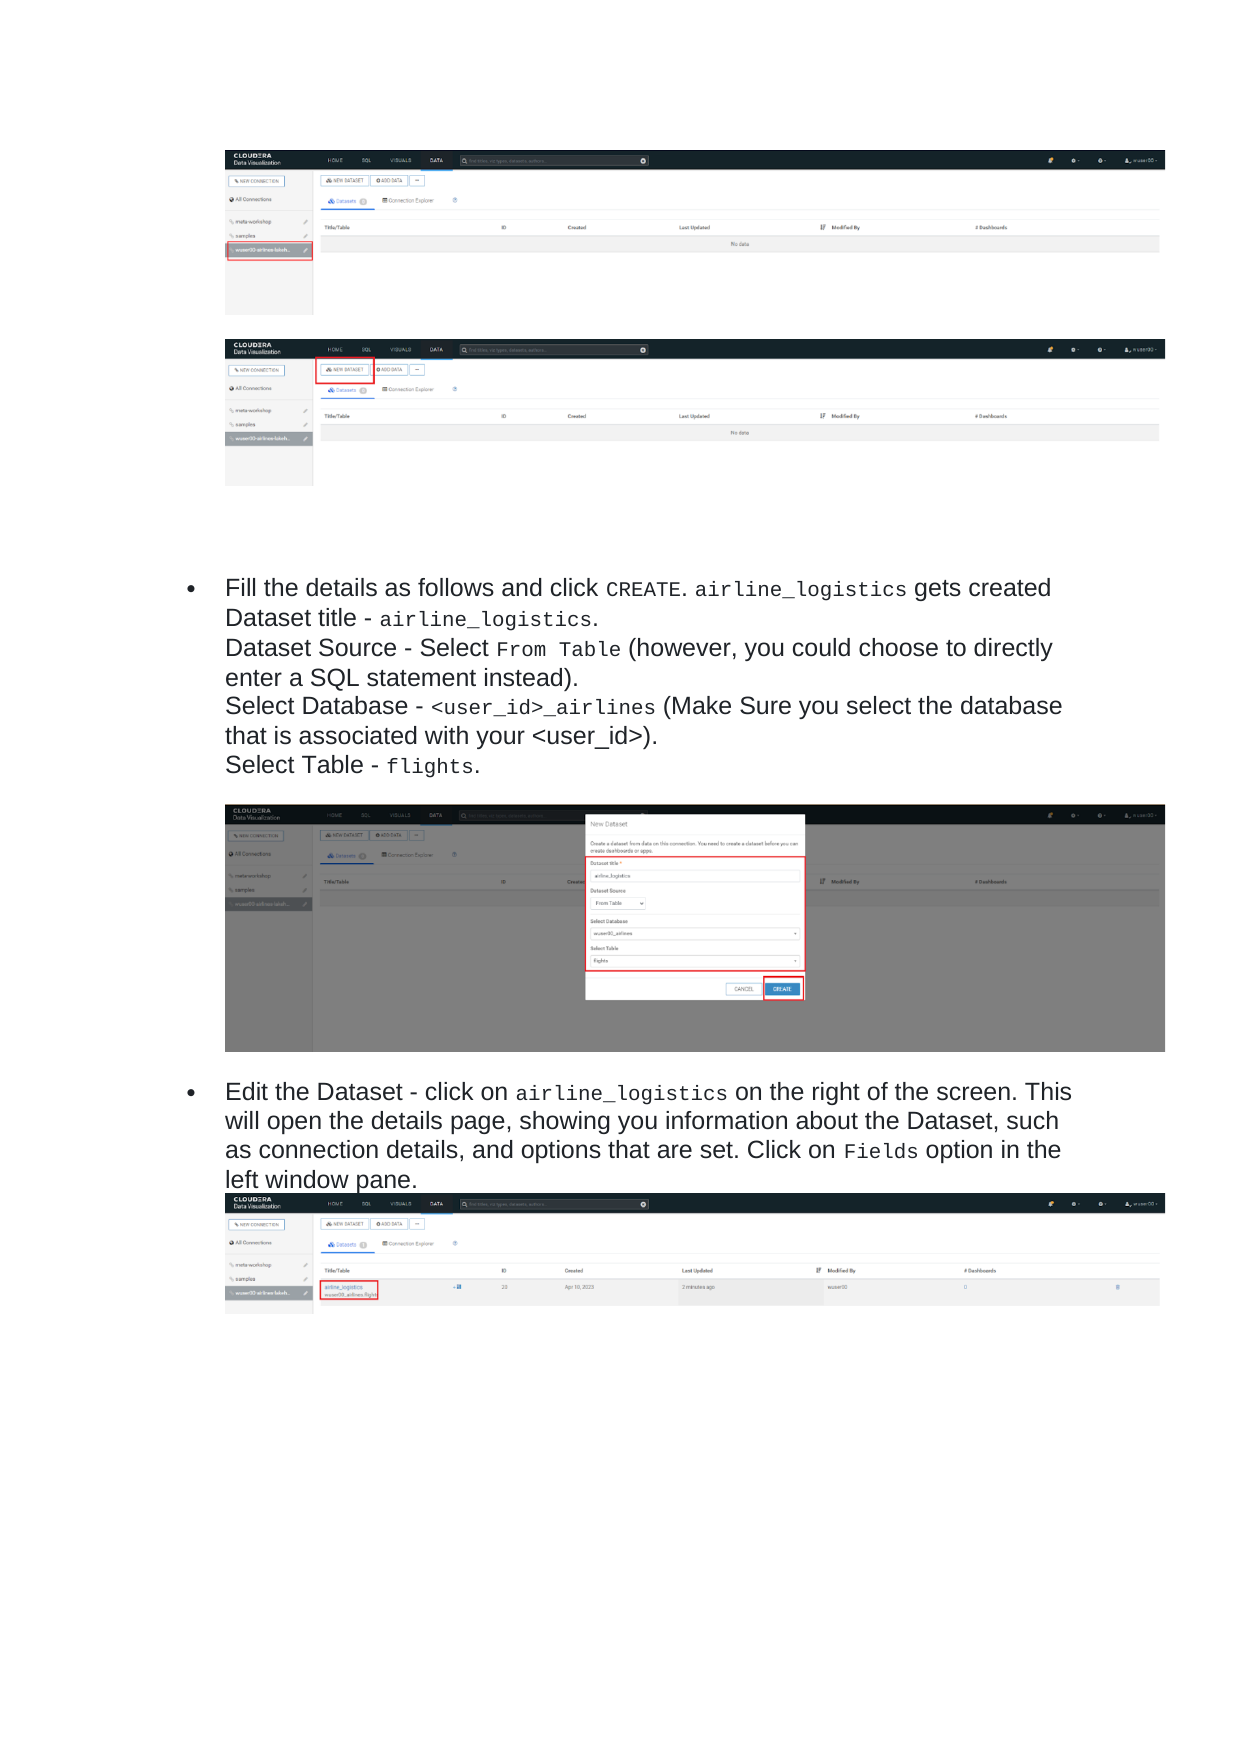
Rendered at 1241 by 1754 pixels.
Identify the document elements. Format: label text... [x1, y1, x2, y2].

picture [225, 1193, 1166, 1314]
picture [225, 150, 1166, 315]
picture [225, 804, 1166, 1052]
list Fill the details as follows and click CREATE. airline_logistics gets created Dataset title - airline_logistics. Dataset Source - Select From Table (however, you could choose to directly enter a SQL statement instead). Select Database - <user_id>_airlines (Make Sure you select the database that is associated with your <user_id>). Select Table - flights. [187, 573, 1090, 779]
picture [225, 339, 1166, 486]
list Edit the Dataset - click on airline_logistics on the right of the screen. This will open the details page, showing you information about the Dataset, such as connection details, and options that are set. Click on Fields option in the left window pane. [187, 1076, 1090, 1193]
